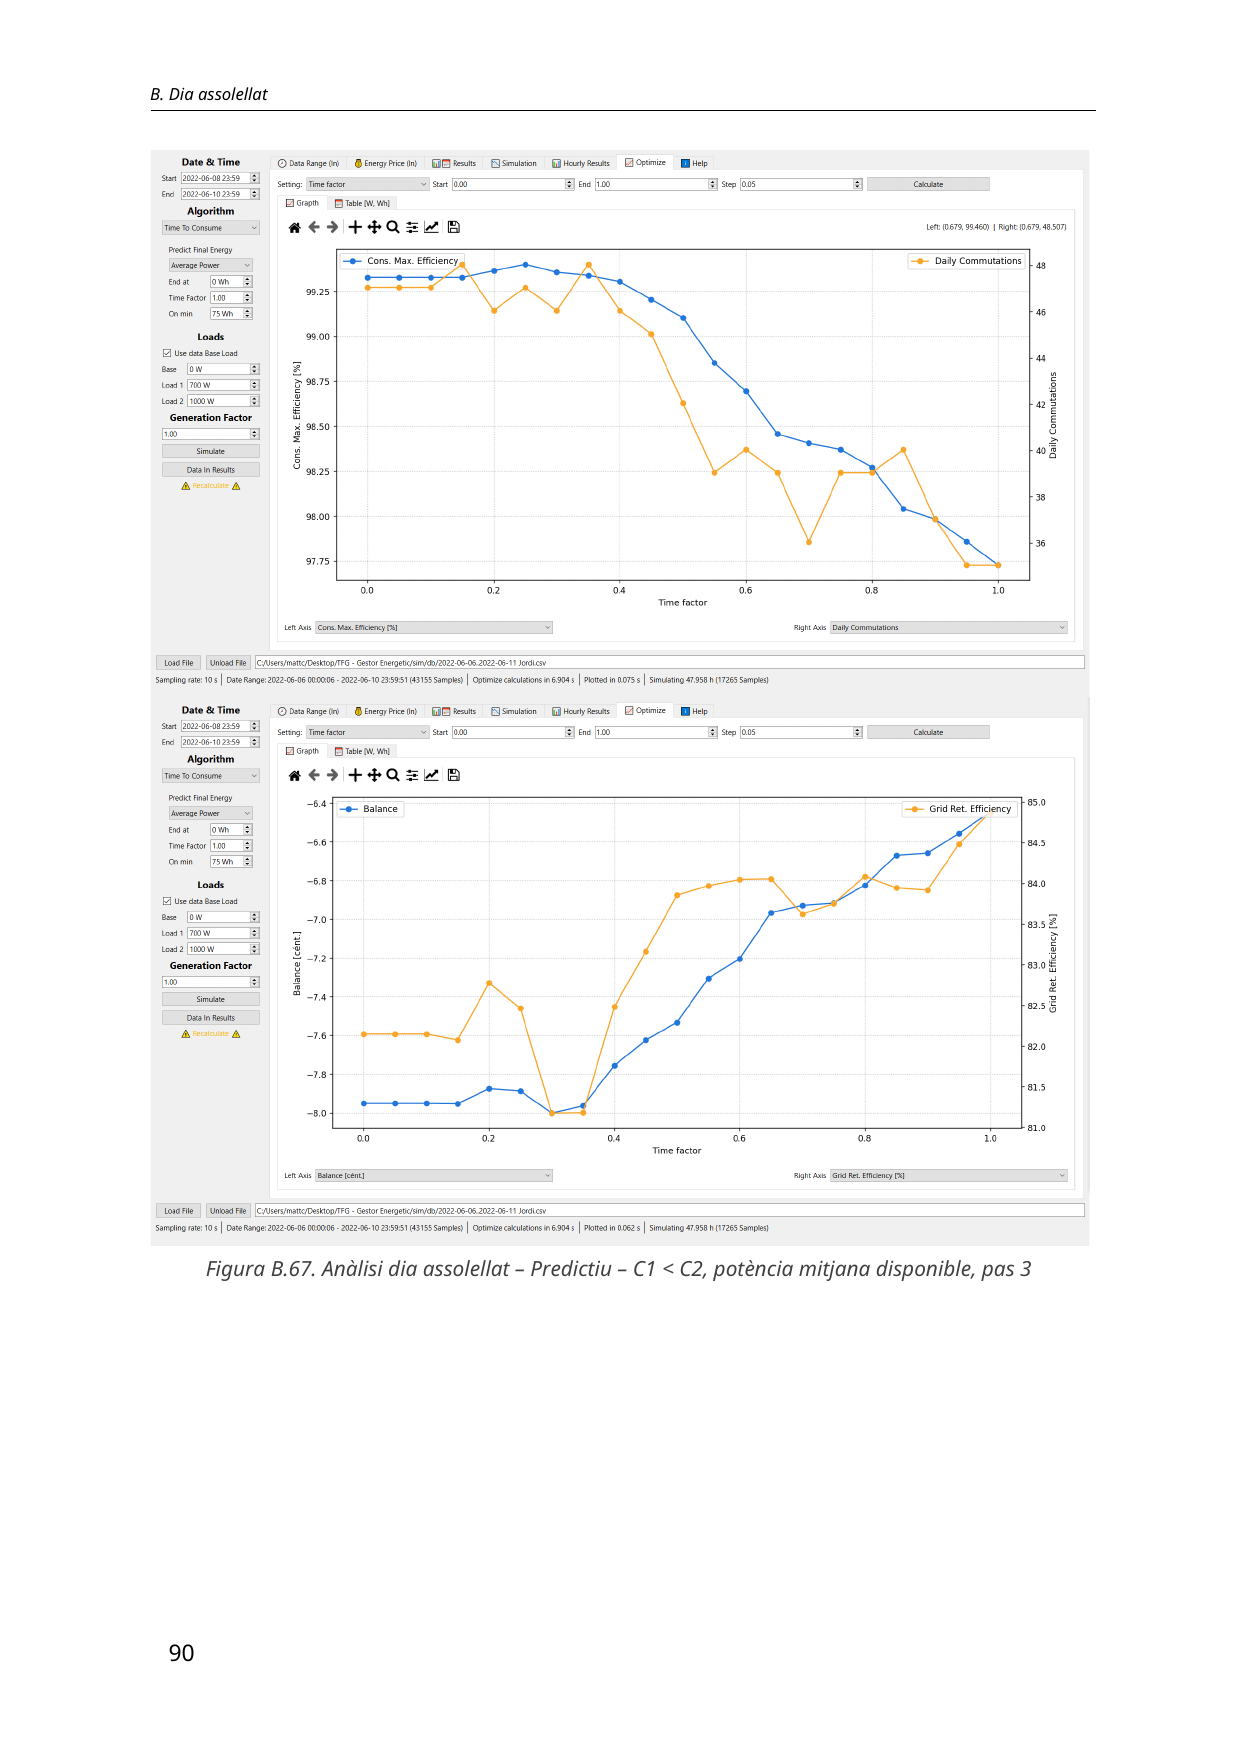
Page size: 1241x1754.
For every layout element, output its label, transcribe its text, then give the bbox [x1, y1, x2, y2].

picture [150, 150, 1090, 1246]
text Figura B.11. Anàlisi dia assolellat – Predictiu – C1 < C2, potència mitjana disponible, pas 3 [150, 1258, 1090, 1281]
